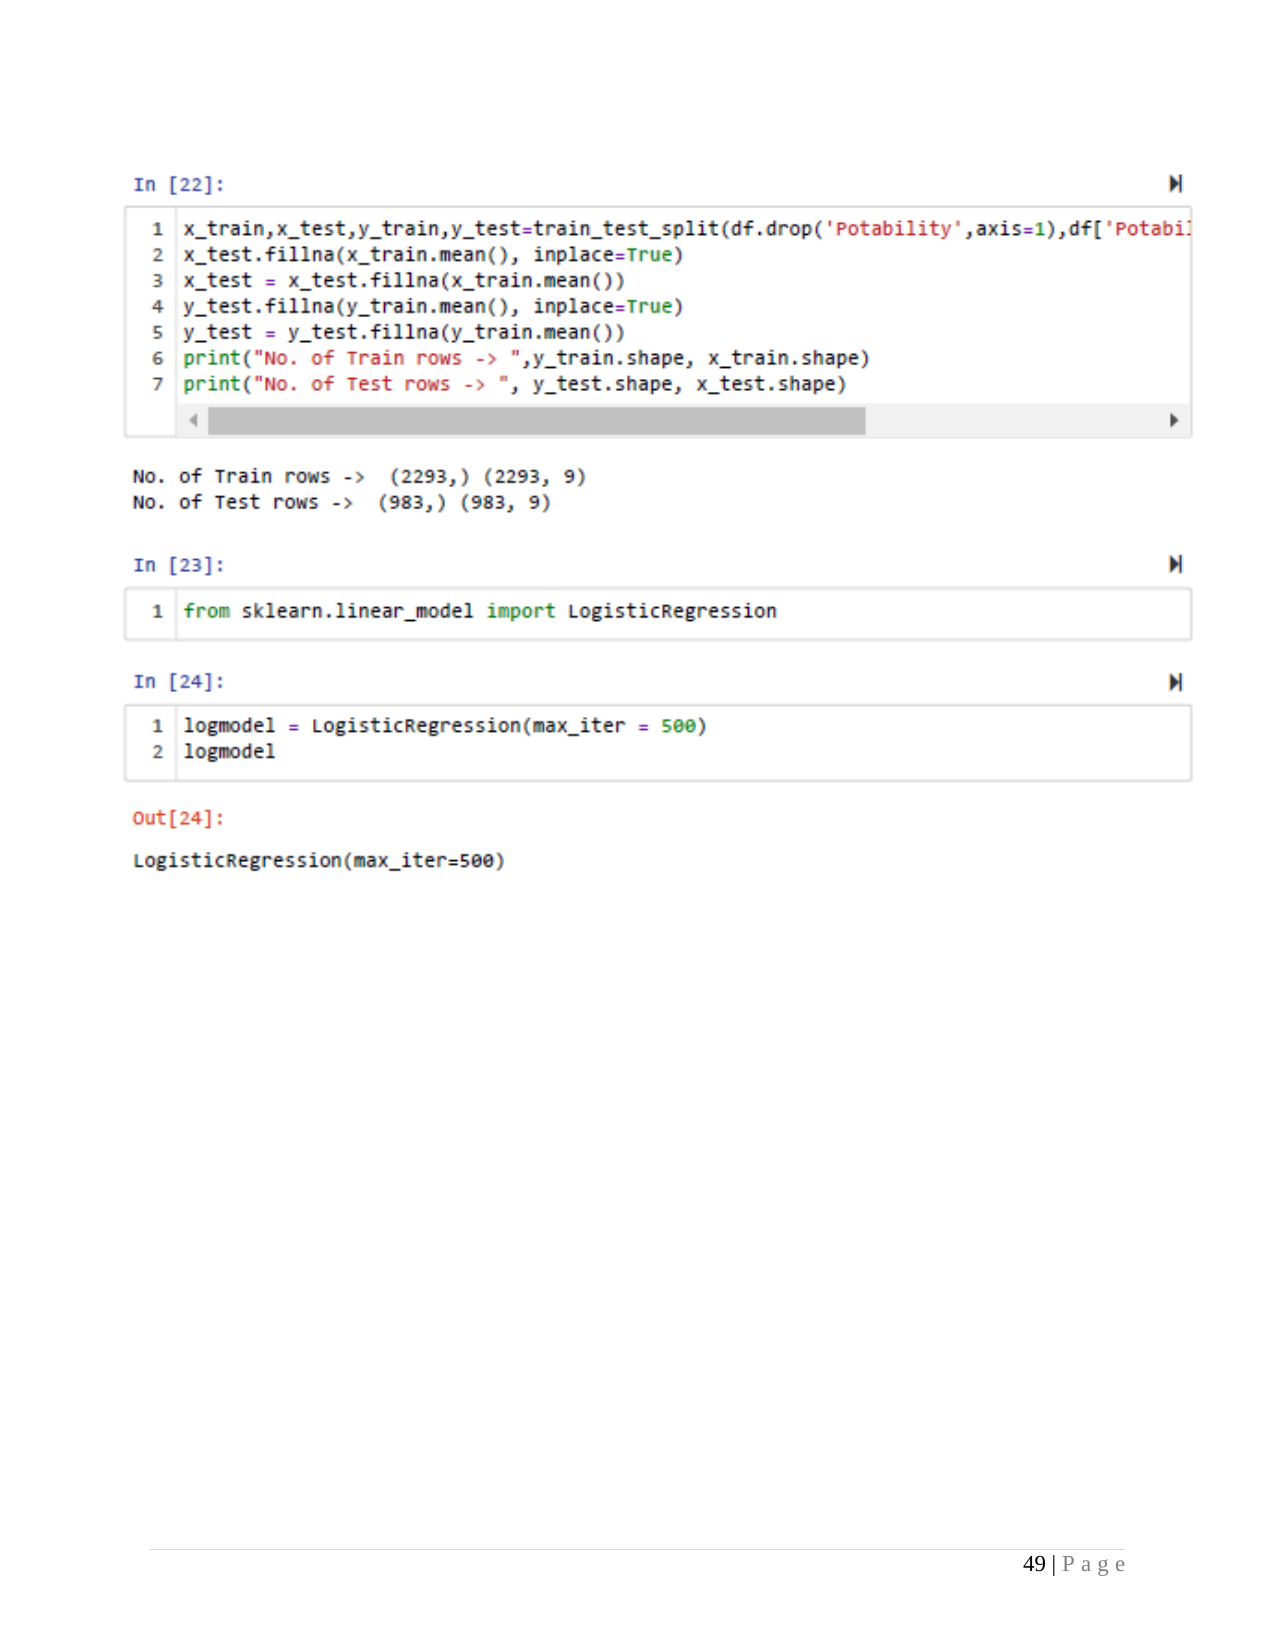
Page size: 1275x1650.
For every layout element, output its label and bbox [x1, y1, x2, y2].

picture [81, 151, 1235, 964]
